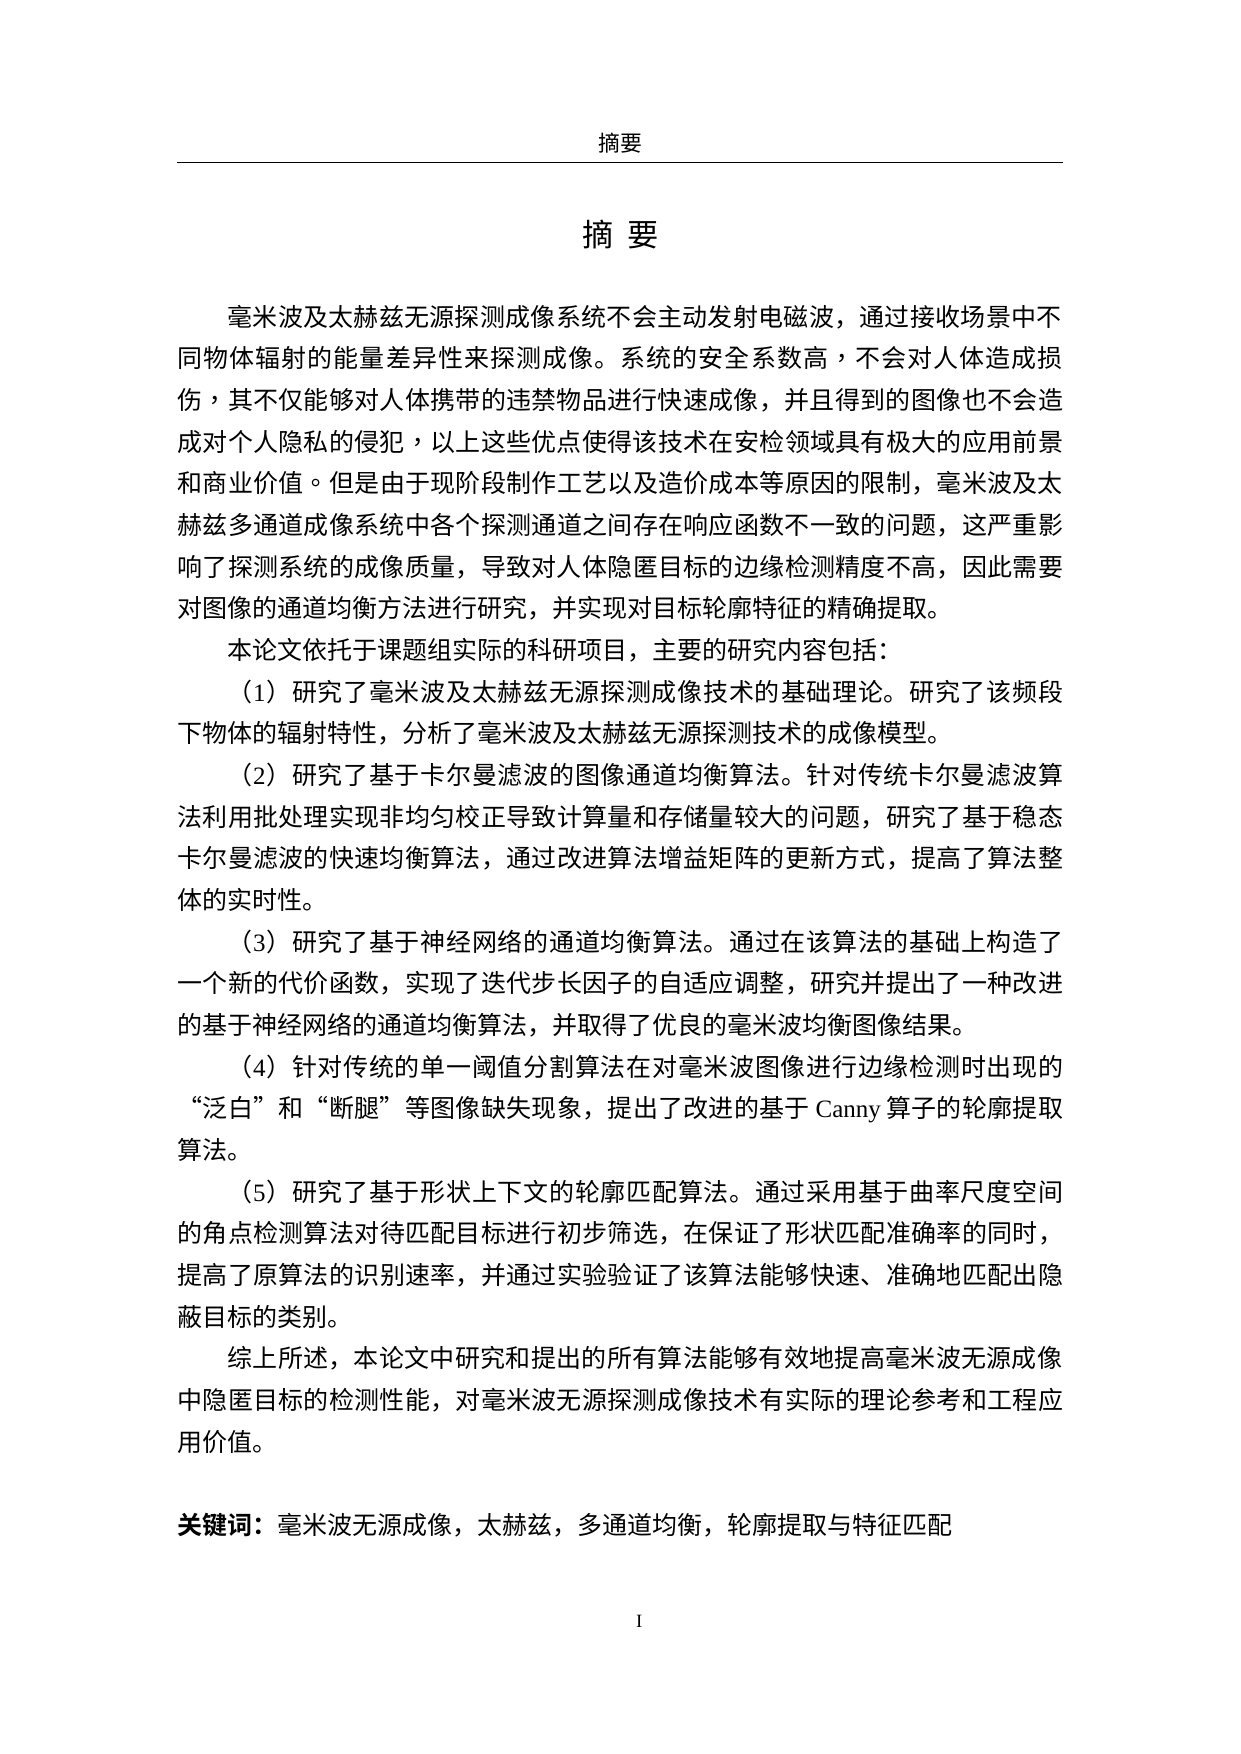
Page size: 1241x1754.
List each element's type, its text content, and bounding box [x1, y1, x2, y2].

text 毫米波及太赫兹无源探测成像系统不会主动发射电磁波，通过接收场景中不同物体辐射的能量差异性来探测成像。系统的安全系数高，不会对人体造成损伤，其不仅能够对人体携带的违禁物品进行快速成像，并且得到的图像也不会造成对个人隐私的侵犯，以上这些优点使得该技术在安检领域具有极大的应用前景和商业价值。但是由于现阶段制作工艺以及造价成本等原因的限制，毫米波及太赫兹多通道成像系统中各个探测通道之间存在响应函数不一致的问题，这严重影响了探测系统的成像质量，导致对人体隐匿目标的边缘检测精度不高，因此需要对图像的通道均衡方法进行研究，并实现对目标轮廓特征的精确提取。 [177, 293, 1063, 626]
text （3）研究了基于神经网络的通道均衡算法。通过在该算法的基础上构造了一个新的代价函数，实现了迭代步长因子的自适应调整，研究并提出了一种改进的基于神经网络的通道均衡算法，并取得了优良的毫米波均衡图像结果。 [177, 918, 1063, 1043]
text 本论文依托于课题组实际的科研项目，主要的研究内容包括： [177, 626, 1063, 668]
text （4）针对传统的单一阈值分割算法在对毫米波图像进行边缘检测时出现的“泛白”和“断腿”等图像缺失现象，提出了改进的基于Canny算子的轮廓提取算法。 [177, 1043, 1063, 1168]
text （5）研究了基于形状上下文的轮廓匹配算法。通过采用基于曲率尺度空间的角点检测算法对待匹配目标进行初步筛选，在保证了形状匹配准确率的同时，提高了原算法的识别速率，并通过实验验证了该算法能够快速、准确地匹配出隐蔽目标的类别。 [177, 1168, 1063, 1334]
text 综上所述，本论文中研究和提出的所有算法能够有效地提高毫米波无源成像中隐匿目标的检测性能，对毫米波无源探测成像技术有实际的理论参考和工程应用价值。 [177, 1334, 1063, 1459]
text 摘 要 [177, 213, 1063, 255]
text 关键词：毫米波无源成像，太赫兹，多通道均衡，轮廓提取与特征匹配 [177, 1501, 1063, 1543]
text （1）研究了毫米波及太赫兹无源探测成像技术的基础理论。研究了该频段下物体的辐射特性，分析了毫米波及太赫兹无源探测技术的成像模型。 [177, 668, 1063, 751]
text （2）研究了基于卡尔曼滤波的图像通道均衡算法。针对传统卡尔曼滤波算法利用批处理实现非均匀校正导致计算量和存储量较大的问题，研究了基于稳态卡尔曼滤波的快速均衡算法，通过改进算法增益矩阵的更新方式，提高了算法整体的实时性。 [177, 751, 1063, 918]
